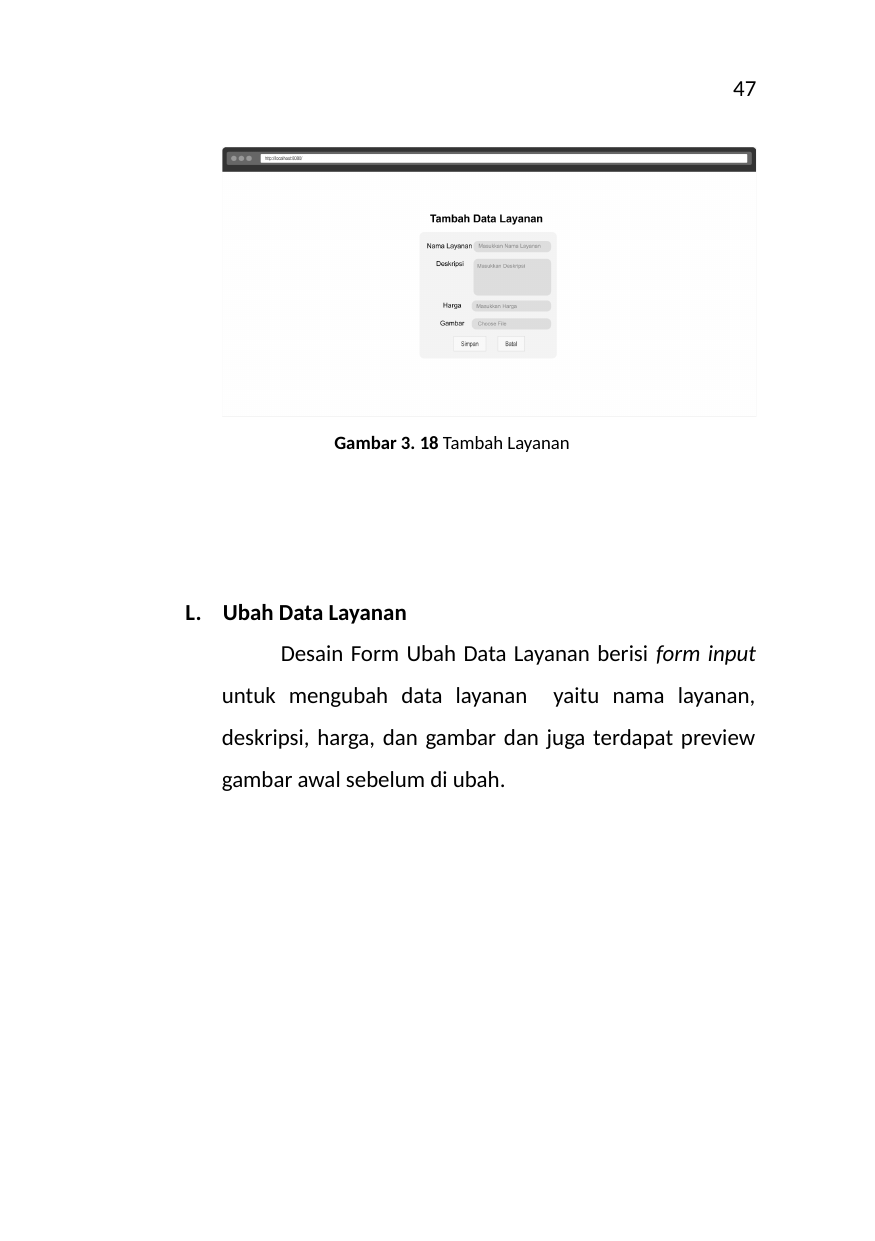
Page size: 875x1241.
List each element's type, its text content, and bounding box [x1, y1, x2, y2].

list Ubah Data Layanan [185, 598, 756, 626]
text Desain Form Ubah Data Layanan berisi form input untuk mengubah data layanan yaitu nama layanan, deskripsi, harga, dan gambar dan juga terdapat preview gambar awal sebelum di ubah. [222, 639, 756, 793]
picture [222, 147, 757, 417]
